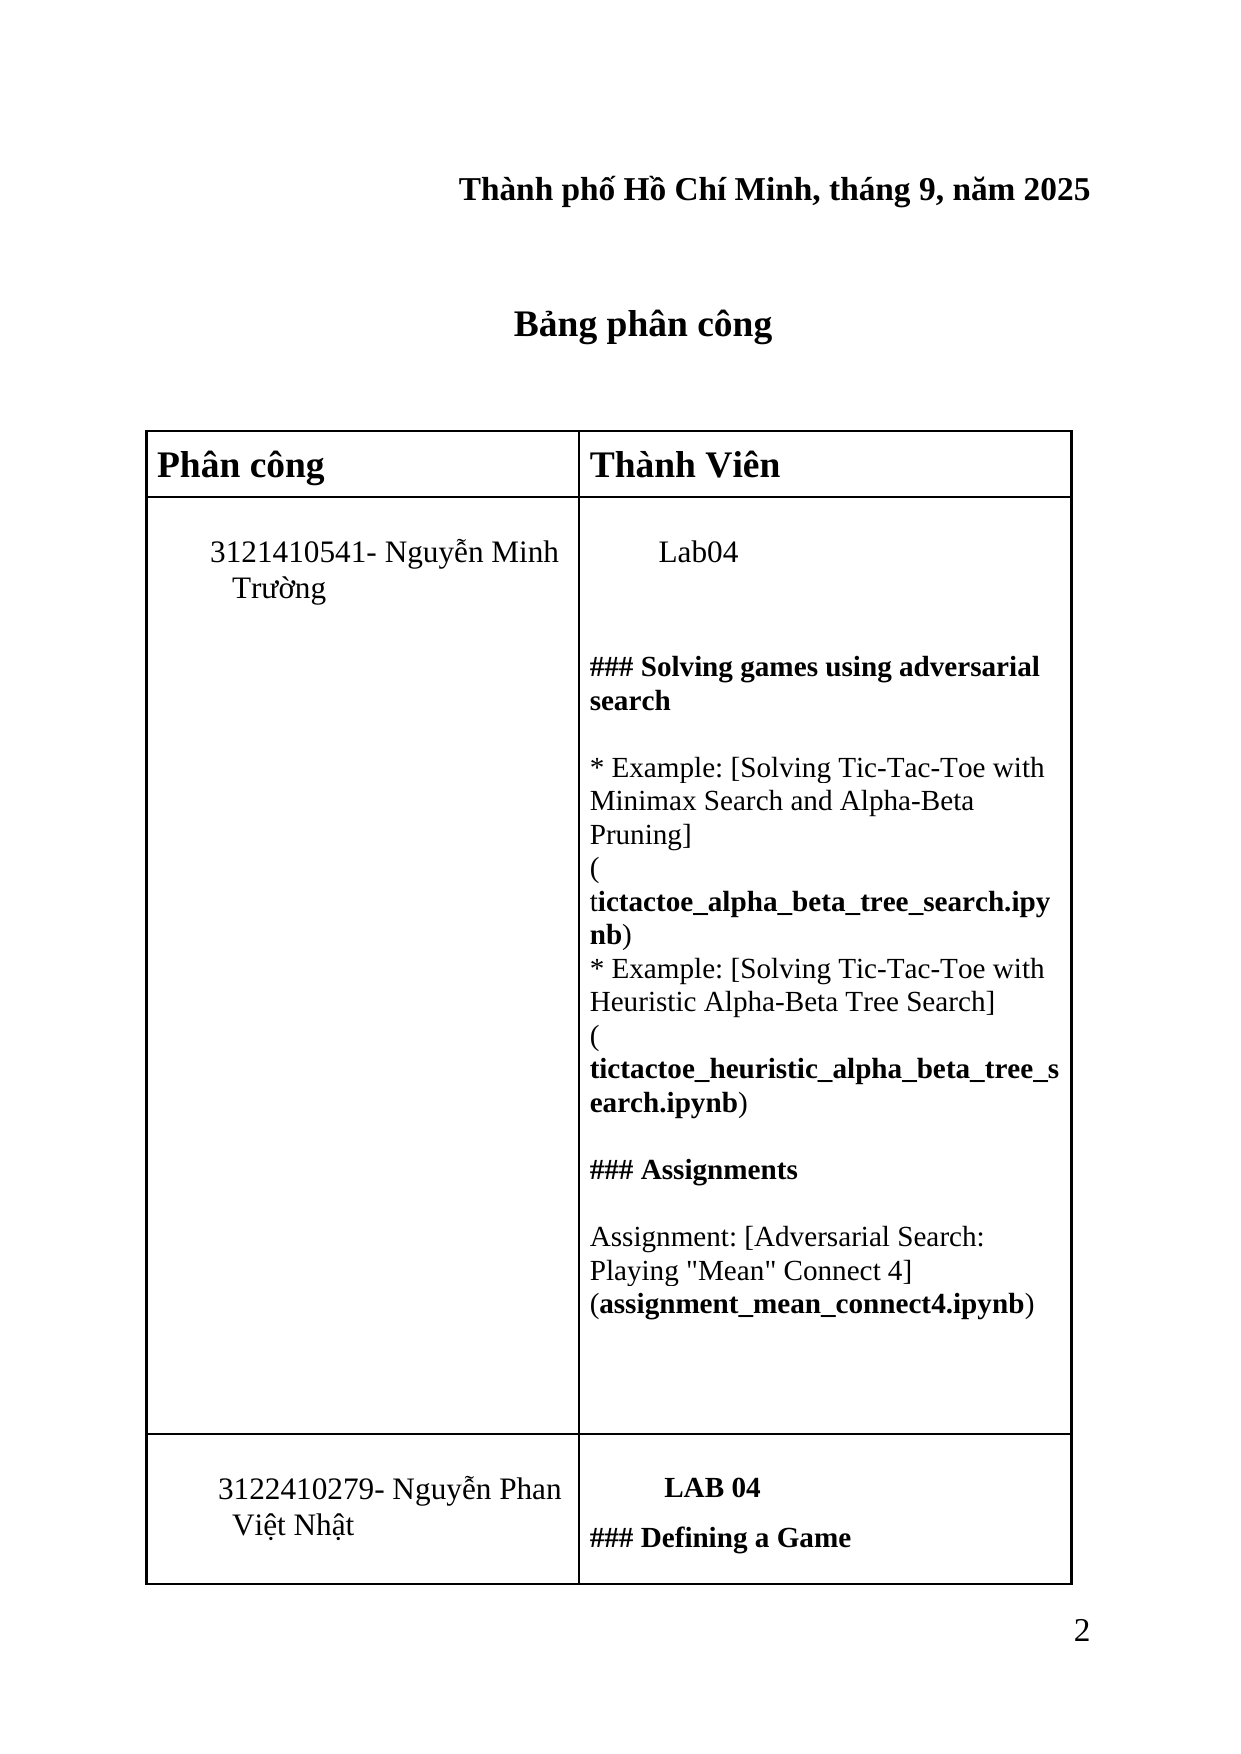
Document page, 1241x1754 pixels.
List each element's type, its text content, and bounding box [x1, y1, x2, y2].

text Bảng phân công [196, 302, 1090, 345]
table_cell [580, 1435, 1070, 1583]
table_cell 3121410541- Nguyễn Minh Trường [148, 498, 578, 1433]
table_cell Lab04 ### Solving games using adversarial search * Example: [Solving Tic-Tac-Toe with Minimax Search and Alpha-Beta Pruning](tictactoe_alpha_beta_tree_search.ipynb) * Example: [Solving Tic-Tac-Toe with Heuristic Alpha-Beta Tree Search](tictactoe_heuristic_alpha_beta_tree_search.ipynb) ### Assignments Assignment: [Adversarial Search: Playing "Mean" Connect 4](assignment_mean_connect4.ipynb) [580, 498, 1070, 1433]
text Thành phố Hồ Chí Minh, tháng 9, năm 2025 [135, 169, 1090, 207]
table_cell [148, 1435, 578, 1583]
table_header Phân công [148, 432, 578, 496]
table_header Thành Viên [580, 432, 1070, 496]
